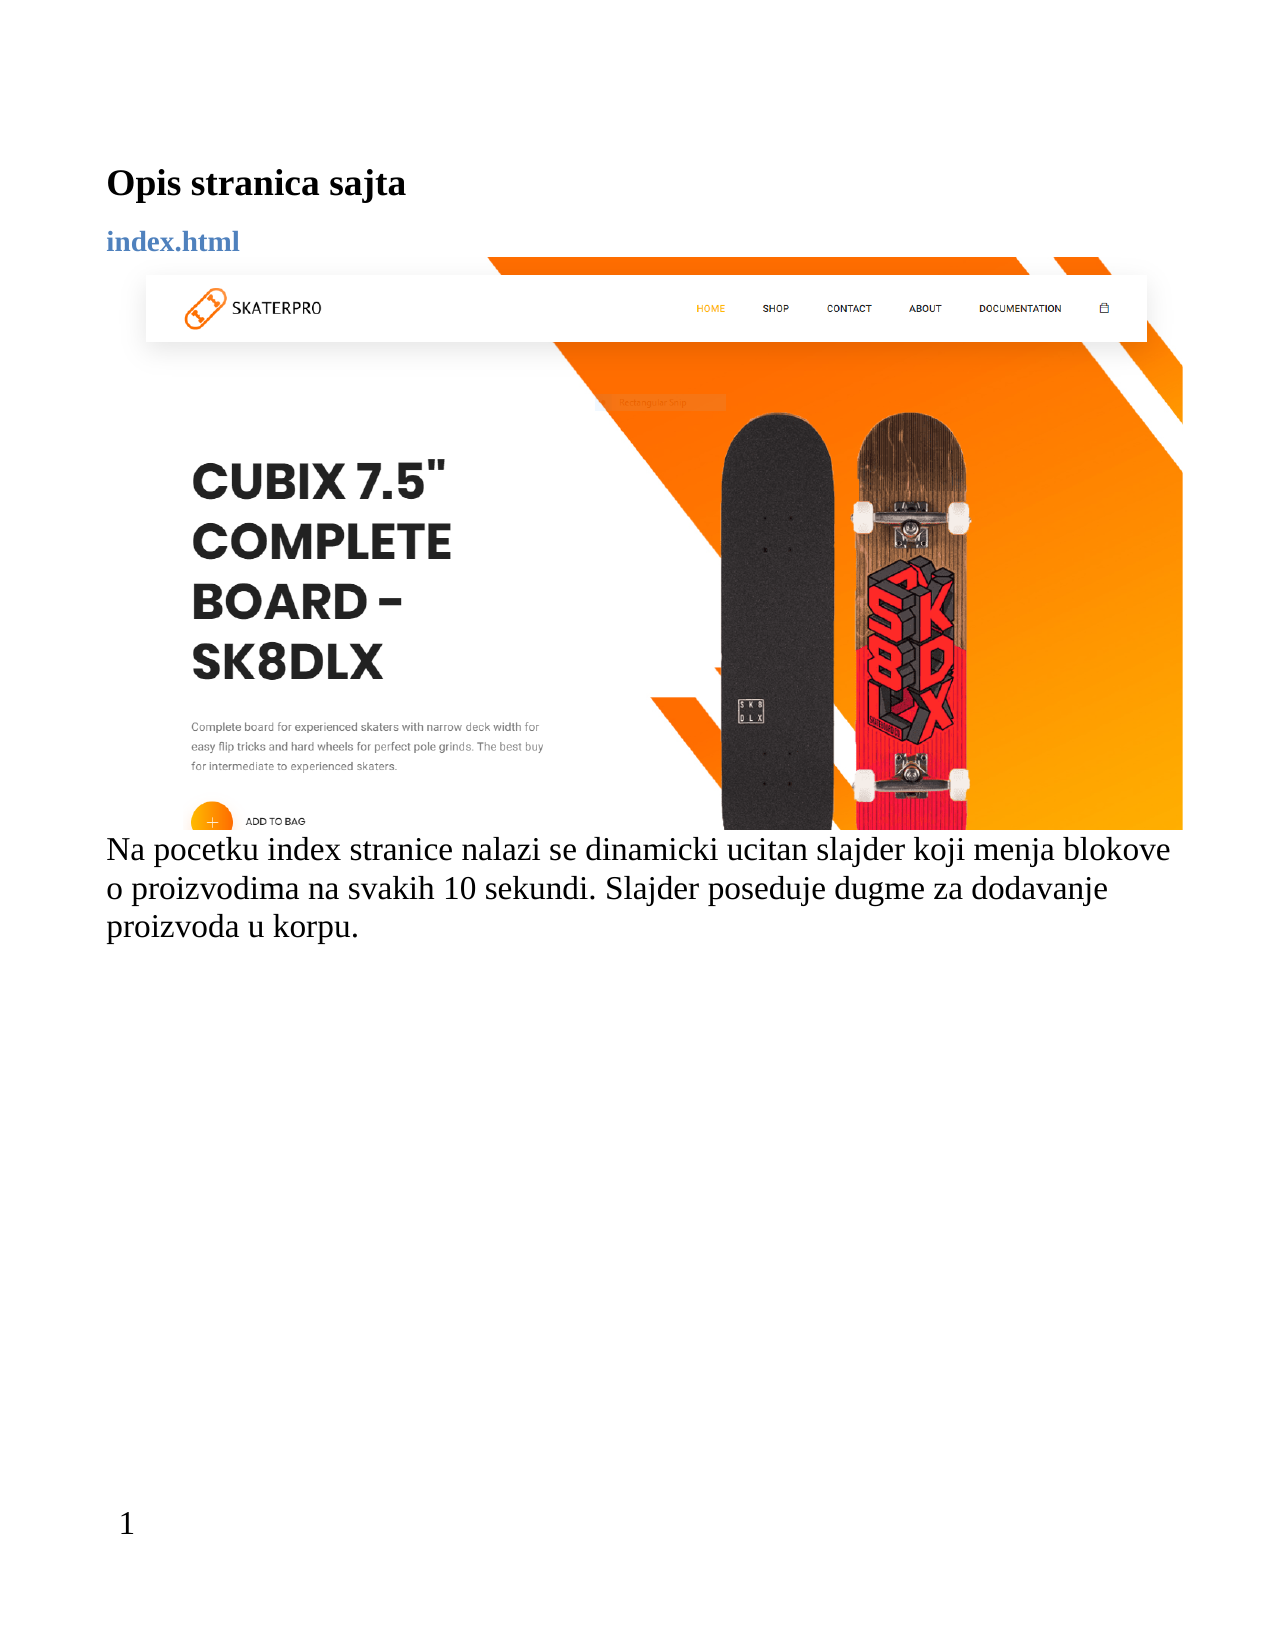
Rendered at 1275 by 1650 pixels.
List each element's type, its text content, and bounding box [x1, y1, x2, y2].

picture [106, 257, 1183, 830]
subtitle Opis stranica sajta [106, 160, 582, 203]
subtitle index.html [106, 224, 1183, 257]
text Na pocetku index stranice nalazi se dinamicki ucitan slajder koji menja blokove o proizvodima na svakih 10 sekundi. Slajder poseduje dugme za dodavanje proizvoda u korpu. [106, 830, 1183, 944]
